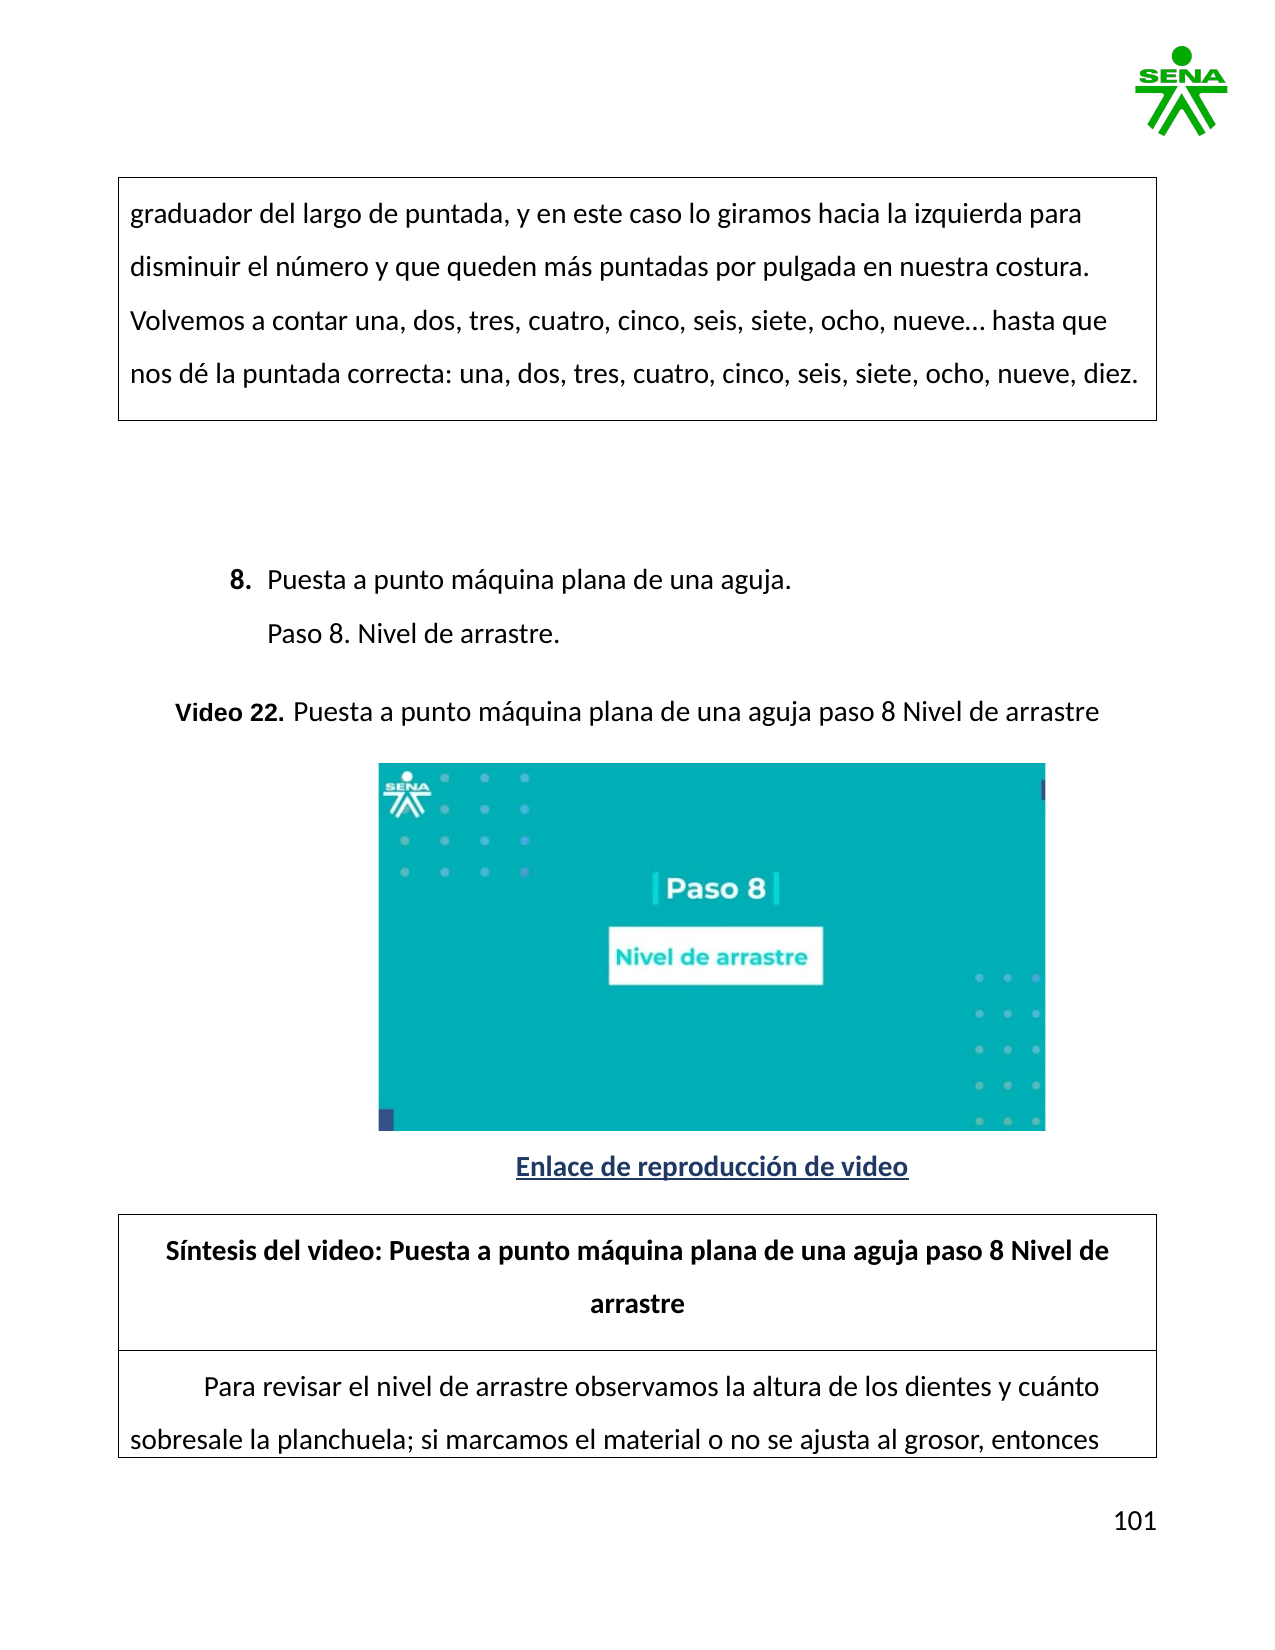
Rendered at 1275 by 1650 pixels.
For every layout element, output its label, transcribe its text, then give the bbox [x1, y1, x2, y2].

text Puesta a punto máquina plana de una aguja paso 8 Nivel de arrastre [118, 693, 1157, 729]
picture [1135, 46, 1228, 136]
list Puesta a punto máquina plana de una aguja. [229, 561, 1157, 597]
table_header Síntesis del video: Puesta a punto máquina plana de una aguja paso 8 Nivel de arrastre [119, 1215, 1156, 1350]
picture [378, 763, 1046, 1131]
list Enlace de reproducción de video [267, 1148, 1157, 1184]
list Paso 8. Nivel de arrastre. [267, 615, 1157, 650]
